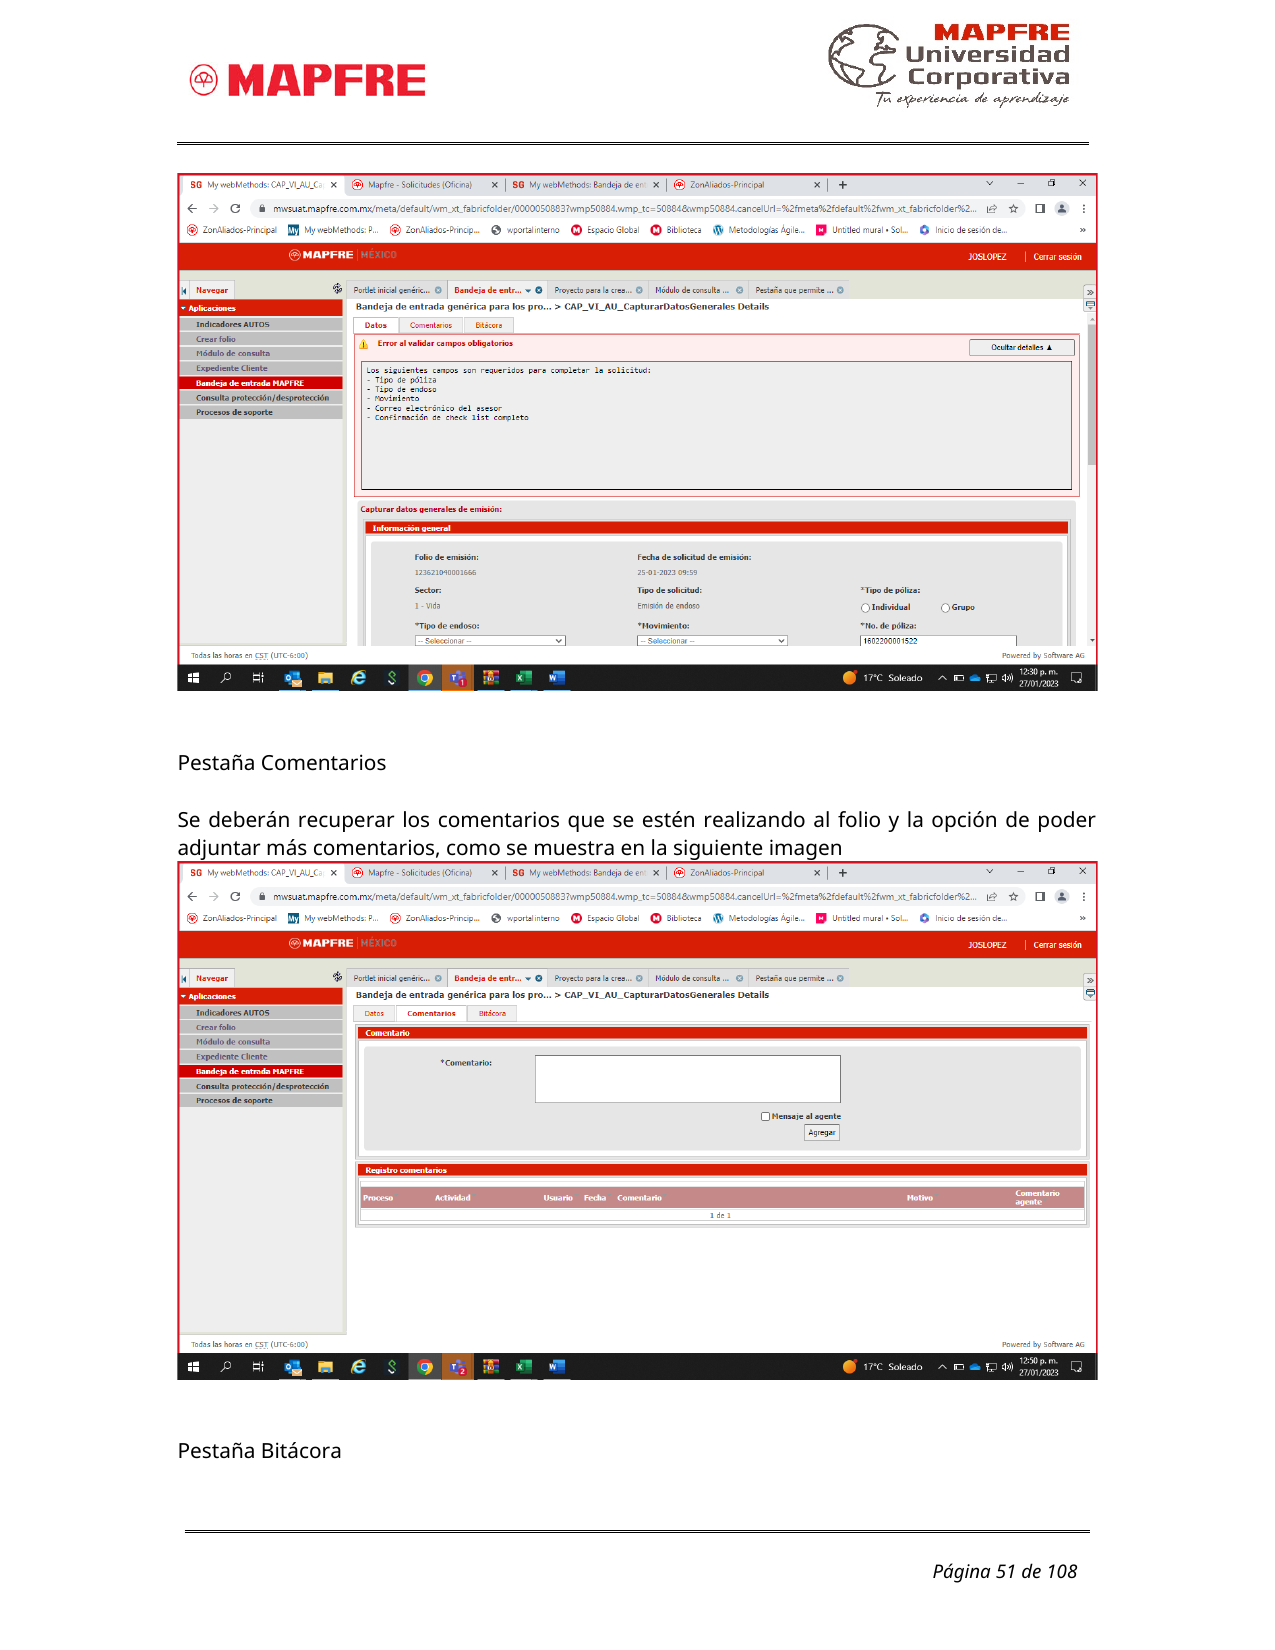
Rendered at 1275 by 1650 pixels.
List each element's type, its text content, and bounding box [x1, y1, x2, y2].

picture [188, 48, 429, 109]
picture [814, 14, 1089, 114]
picture [177, 173, 1098, 691]
picture [177, 861, 1098, 1380]
text Se deberán recuperar los comentarios que se estén realizando al folio y la opción de poder adjuntar más comentarios, como se muestra en la siguiente imagen [177, 805, 1098, 861]
text Pestaña Bitácora [177, 1436, 1098, 1464]
text Pestaña Comentarios [177, 748, 1098, 776]
